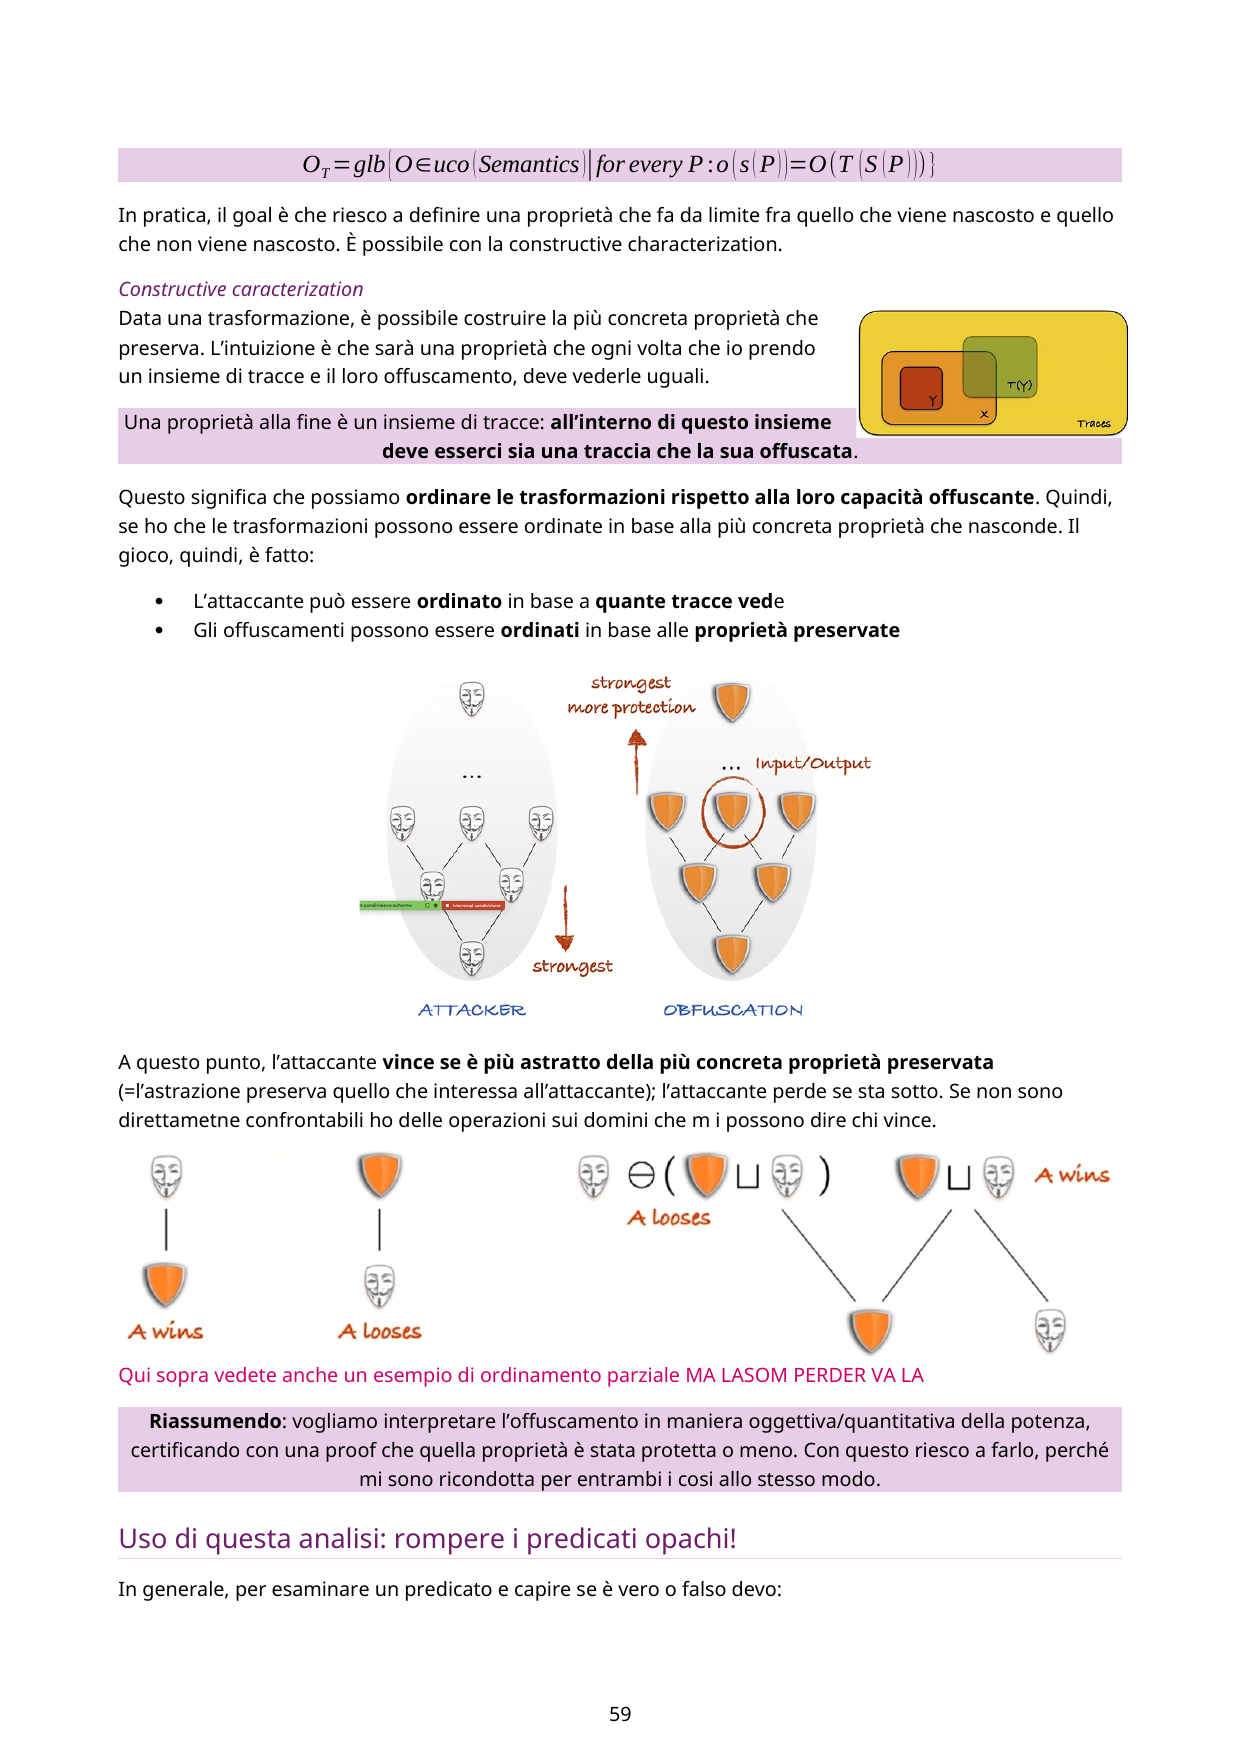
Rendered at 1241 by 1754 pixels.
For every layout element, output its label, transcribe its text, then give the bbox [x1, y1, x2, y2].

subtitle Uso di questa analisi: rompere i predicati opachi! [118, 1519, 1122, 1558]
text In generale, per esaminare un predicato e capire se è vero o falso devo: [118, 1575, 1122, 1602]
picture [856, 305, 1129, 438]
text Riassumendo: vogliamo interpretare l’offuscamento in maniera oggettiva/quantitativa della potenza, certificando con una proof che quella proprietà è stata protetta o meno. Con questo riesco a farlo, perché mi sono ricondotta per entrambi i cosi allo stesso modo. [118, 1407, 1122, 1492]
list L’attaccante può essere ordinato in base a quante tracce vede [156, 587, 1122, 614]
text Data una trasformazione, è possibile costruire la più concreta proprietà che preserva. L’intuizione è che sarà una proprietà che ogni volta che io prendo un insieme di tracce e il loro offuscamento, deve vederle uguali. [118, 305, 856, 390]
text A questo punto, l’attaccante vince se è più astratto della più concreta proprietà preservata (=l’astrazione preserva quello che interessa all’attaccante); l’attaccante perde se sta sotto. Se non sono direttametne confrontabili ho delle operazioni sui domini che m i possono dire chi vince. [118, 1048, 1122, 1133]
text Qui sopra vedete anche un esempio di ordinamento parziale MA LASOM PERDER VA LA [118, 1360, 1122, 1388]
subtitle Constructive caracterization [118, 276, 1122, 303]
list Gli offuscamenti possono essere ordinati in base alle proprietà preservate [156, 616, 1122, 643]
text In pratica, il goal è che riesco a definire una proprietà che fa da limite fra quello che viene nascosto e quello che non viene nascosto. È possibile con la constructive characterization. [118, 201, 1122, 257]
text Una proprietà alla fine è un insieme di tracce: all’interno di questo insieme deve esserci sia una traccia che la sua offuscata. [118, 408, 1122, 464]
picture [359, 662, 881, 1030]
text Questo significa che possiamo ordinare le trasformazioni rispetto alla loro capacità offuscante. Quindi, se ho che le trasformazioni possono essere ordinate in base alla più concreta proprietà che nasconde. Il gioco, quindi, è fatto: [118, 483, 1122, 568]
picture [118, 1151, 1123, 1360]
